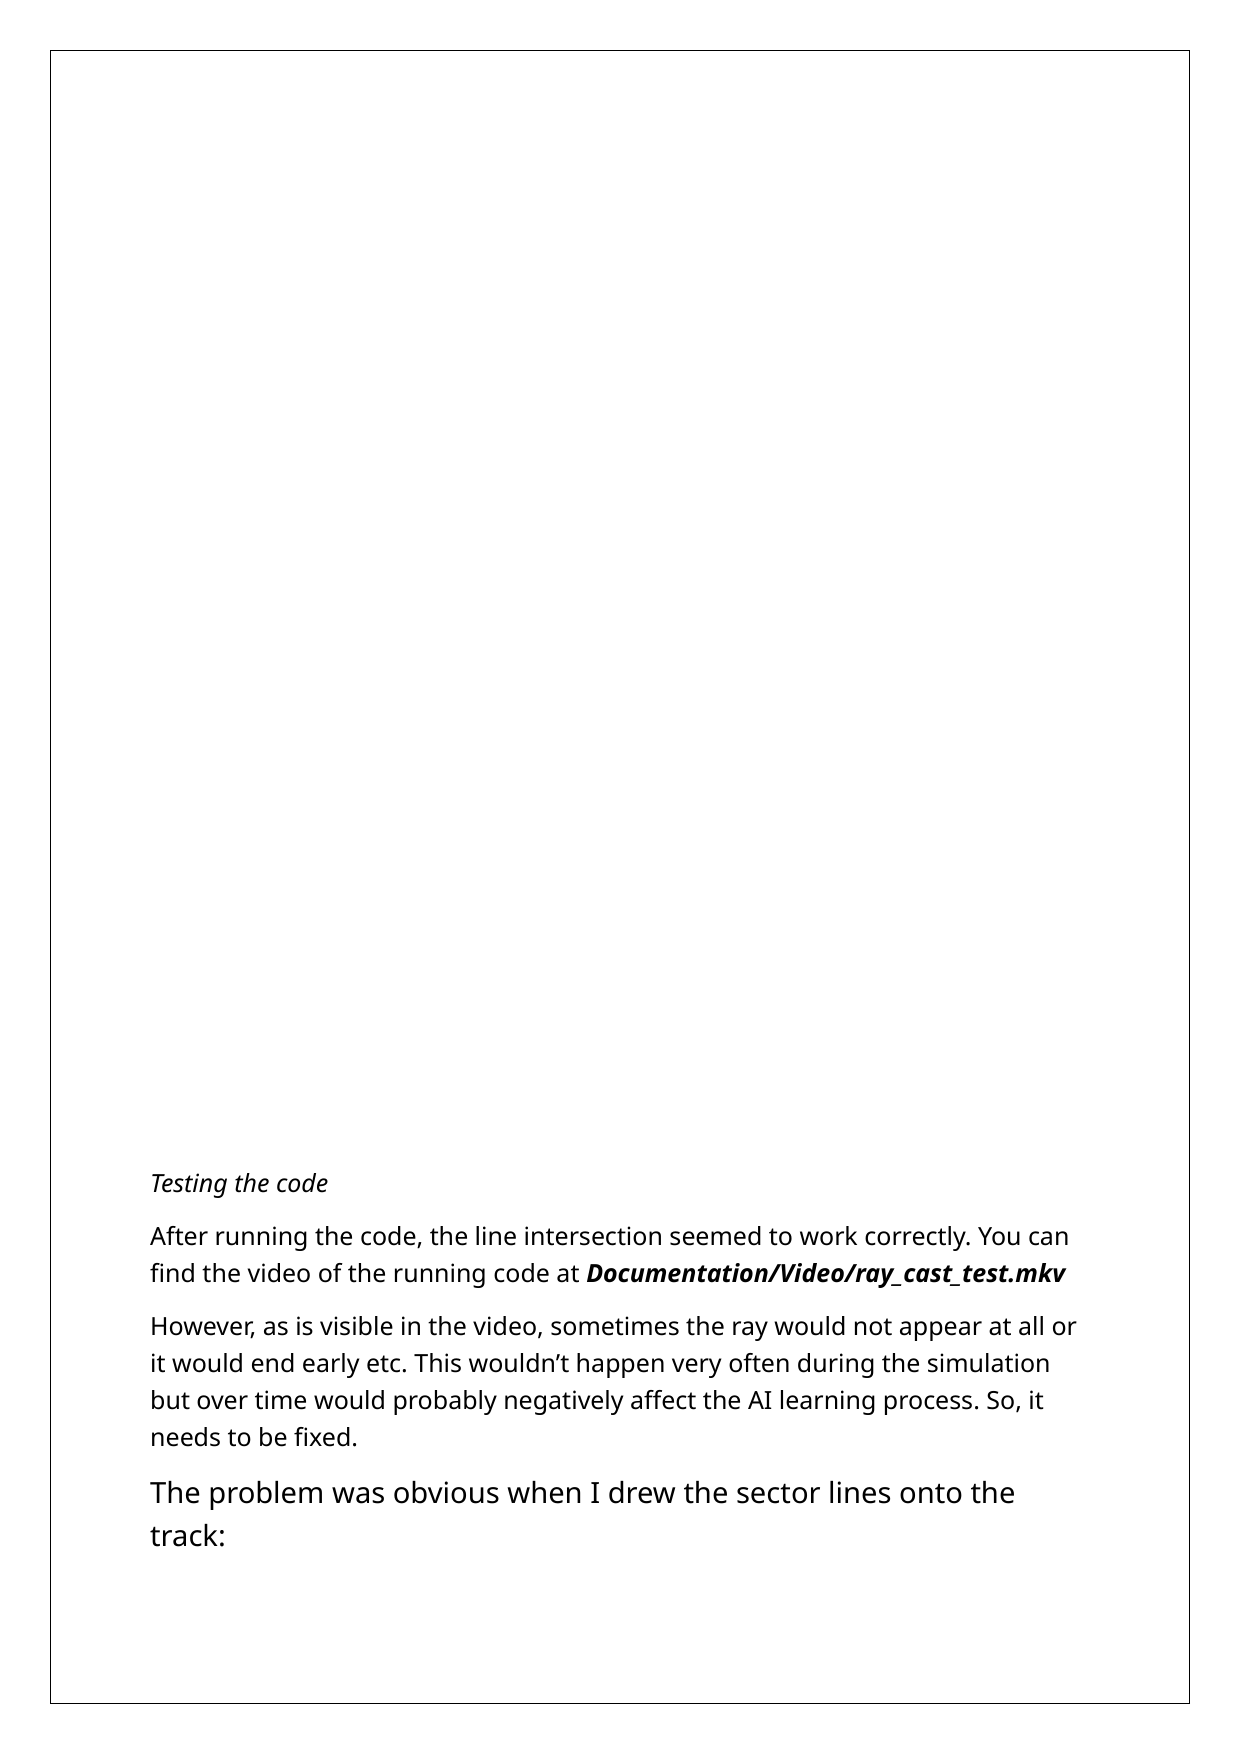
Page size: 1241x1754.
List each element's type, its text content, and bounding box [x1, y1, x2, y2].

text After running the code, the line intersection seemed to work correctly. You can find the video of the running code at Documentation/Video/ray_cast_test.mkv [150, 1219, 1090, 1289]
text Testing the code [150, 1165, 1090, 1199]
text The problem was obvious when I drew the sector lines onto the track: [150, 1473, 1090, 1555]
text However, as is visible in the video, sometimes the ray would not appear at all or it would end early etc. This wouldn’t happen very often during the simulation but over time would probably negatively affect the AI learning process. So, it needs to be fixed. [150, 1309, 1090, 1453]
